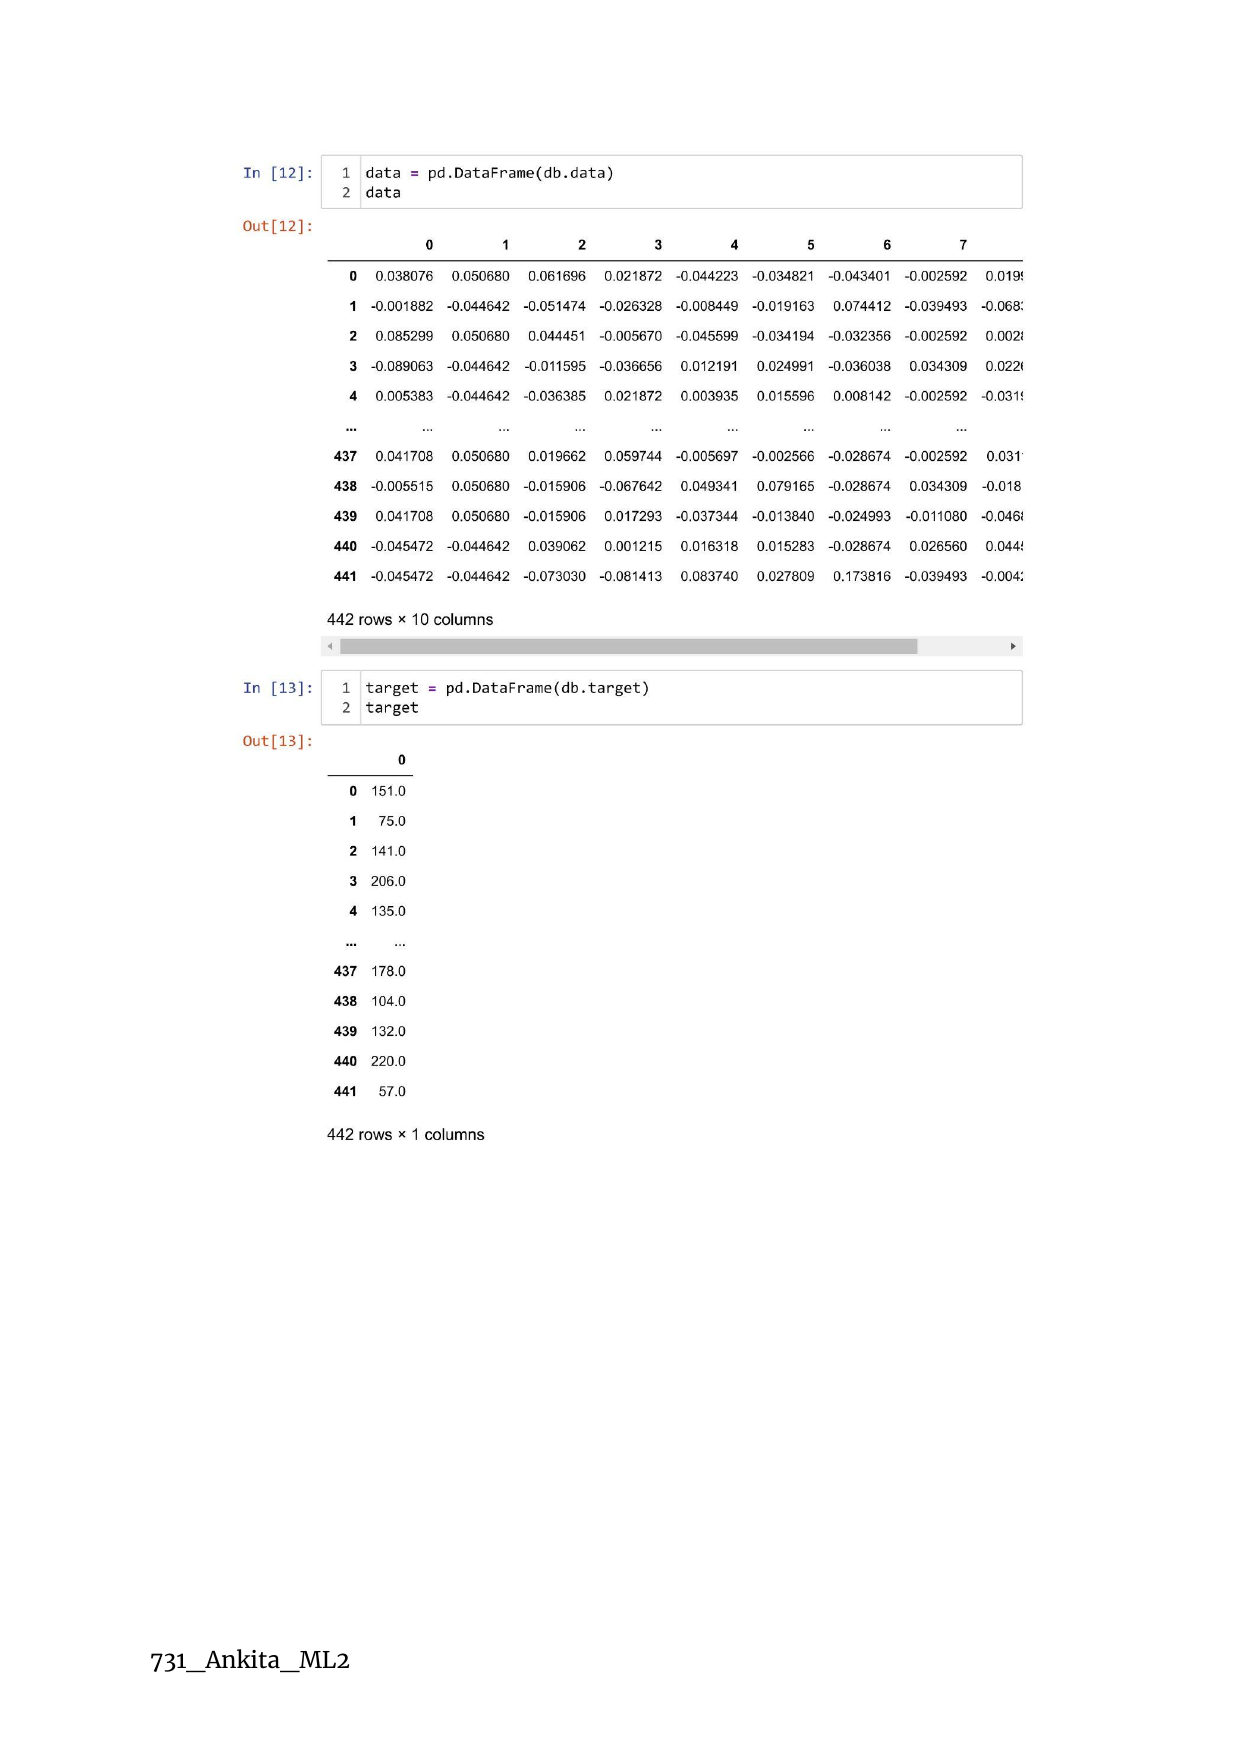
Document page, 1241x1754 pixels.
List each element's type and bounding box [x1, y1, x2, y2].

picture [150, 150, 1091, 1271]
